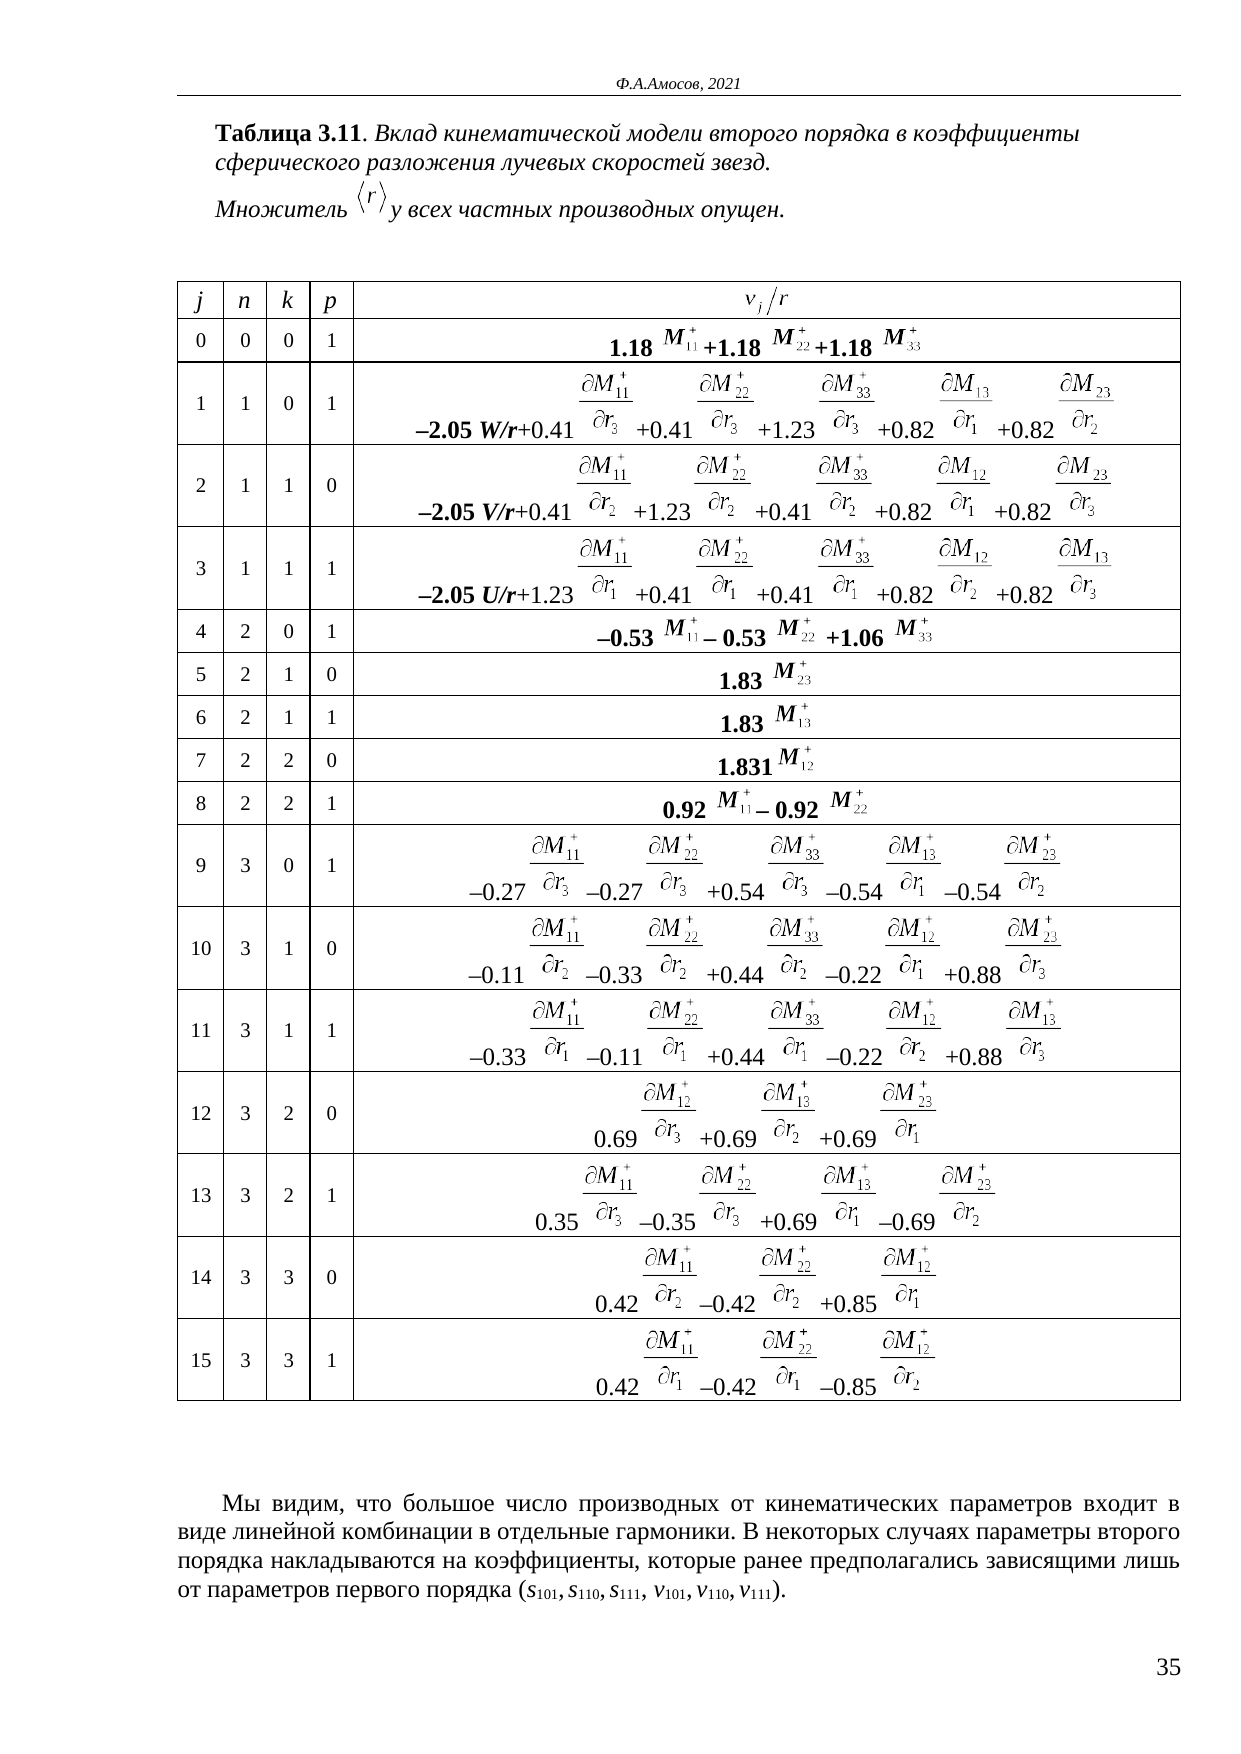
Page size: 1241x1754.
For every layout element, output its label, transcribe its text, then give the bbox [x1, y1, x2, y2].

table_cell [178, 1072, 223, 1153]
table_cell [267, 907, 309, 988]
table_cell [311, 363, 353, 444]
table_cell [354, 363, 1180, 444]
text Множитель у всех частных производных опущен. [215, 176, 1181, 223]
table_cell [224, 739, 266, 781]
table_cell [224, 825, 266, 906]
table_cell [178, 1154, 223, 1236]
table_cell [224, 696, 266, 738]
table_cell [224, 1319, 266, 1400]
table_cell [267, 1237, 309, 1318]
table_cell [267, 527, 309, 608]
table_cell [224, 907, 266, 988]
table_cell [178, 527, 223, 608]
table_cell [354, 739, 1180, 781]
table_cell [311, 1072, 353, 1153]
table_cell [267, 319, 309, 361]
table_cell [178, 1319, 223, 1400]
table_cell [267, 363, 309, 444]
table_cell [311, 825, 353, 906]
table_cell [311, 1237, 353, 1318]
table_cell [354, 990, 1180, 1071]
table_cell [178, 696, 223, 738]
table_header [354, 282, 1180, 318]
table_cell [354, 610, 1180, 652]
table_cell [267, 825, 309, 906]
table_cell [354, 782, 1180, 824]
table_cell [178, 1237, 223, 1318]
text Таблица 3.11. Вклад кинематической модели второго порядка в коэффициенты сферического разложения лучевых скоростей звезд. [215, 118, 1181, 176]
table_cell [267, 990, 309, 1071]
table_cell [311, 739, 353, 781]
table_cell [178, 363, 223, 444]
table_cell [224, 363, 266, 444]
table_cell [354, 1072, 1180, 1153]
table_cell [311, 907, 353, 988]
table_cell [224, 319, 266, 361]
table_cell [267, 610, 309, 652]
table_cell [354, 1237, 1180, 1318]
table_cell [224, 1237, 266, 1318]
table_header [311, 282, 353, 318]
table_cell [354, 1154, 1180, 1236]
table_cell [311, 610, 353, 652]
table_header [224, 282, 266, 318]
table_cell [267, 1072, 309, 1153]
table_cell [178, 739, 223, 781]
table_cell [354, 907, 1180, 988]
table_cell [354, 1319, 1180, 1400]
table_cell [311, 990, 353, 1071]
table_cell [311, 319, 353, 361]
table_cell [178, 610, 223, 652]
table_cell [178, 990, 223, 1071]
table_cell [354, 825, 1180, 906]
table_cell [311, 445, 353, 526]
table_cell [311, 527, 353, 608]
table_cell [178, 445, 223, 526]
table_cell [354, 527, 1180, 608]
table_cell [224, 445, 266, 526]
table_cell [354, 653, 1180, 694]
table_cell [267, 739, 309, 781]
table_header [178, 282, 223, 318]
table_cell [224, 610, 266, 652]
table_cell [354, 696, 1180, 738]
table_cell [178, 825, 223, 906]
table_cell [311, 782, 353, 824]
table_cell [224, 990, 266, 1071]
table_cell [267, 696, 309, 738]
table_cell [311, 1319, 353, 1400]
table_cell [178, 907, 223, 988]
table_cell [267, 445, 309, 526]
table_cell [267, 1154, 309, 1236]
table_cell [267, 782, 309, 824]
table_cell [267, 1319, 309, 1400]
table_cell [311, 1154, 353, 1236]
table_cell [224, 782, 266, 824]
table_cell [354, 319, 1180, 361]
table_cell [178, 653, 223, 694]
text Мы видим, что большое число производных от кинематических параметров входит в виде линейной комбинации в отдельные гармоники. В некоторых случаях параметры второго порядка накладываются на коэффициенты, которые ранее предполагались зависящими лишь от параметров первого порядка (s101, s110, s111, v101, v110, v111). [177, 1488, 1181, 1603]
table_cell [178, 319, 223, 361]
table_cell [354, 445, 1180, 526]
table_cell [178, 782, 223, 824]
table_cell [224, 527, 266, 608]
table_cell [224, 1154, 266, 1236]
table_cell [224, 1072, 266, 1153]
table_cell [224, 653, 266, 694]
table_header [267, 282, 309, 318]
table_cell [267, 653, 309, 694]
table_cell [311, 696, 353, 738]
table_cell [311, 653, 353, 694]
